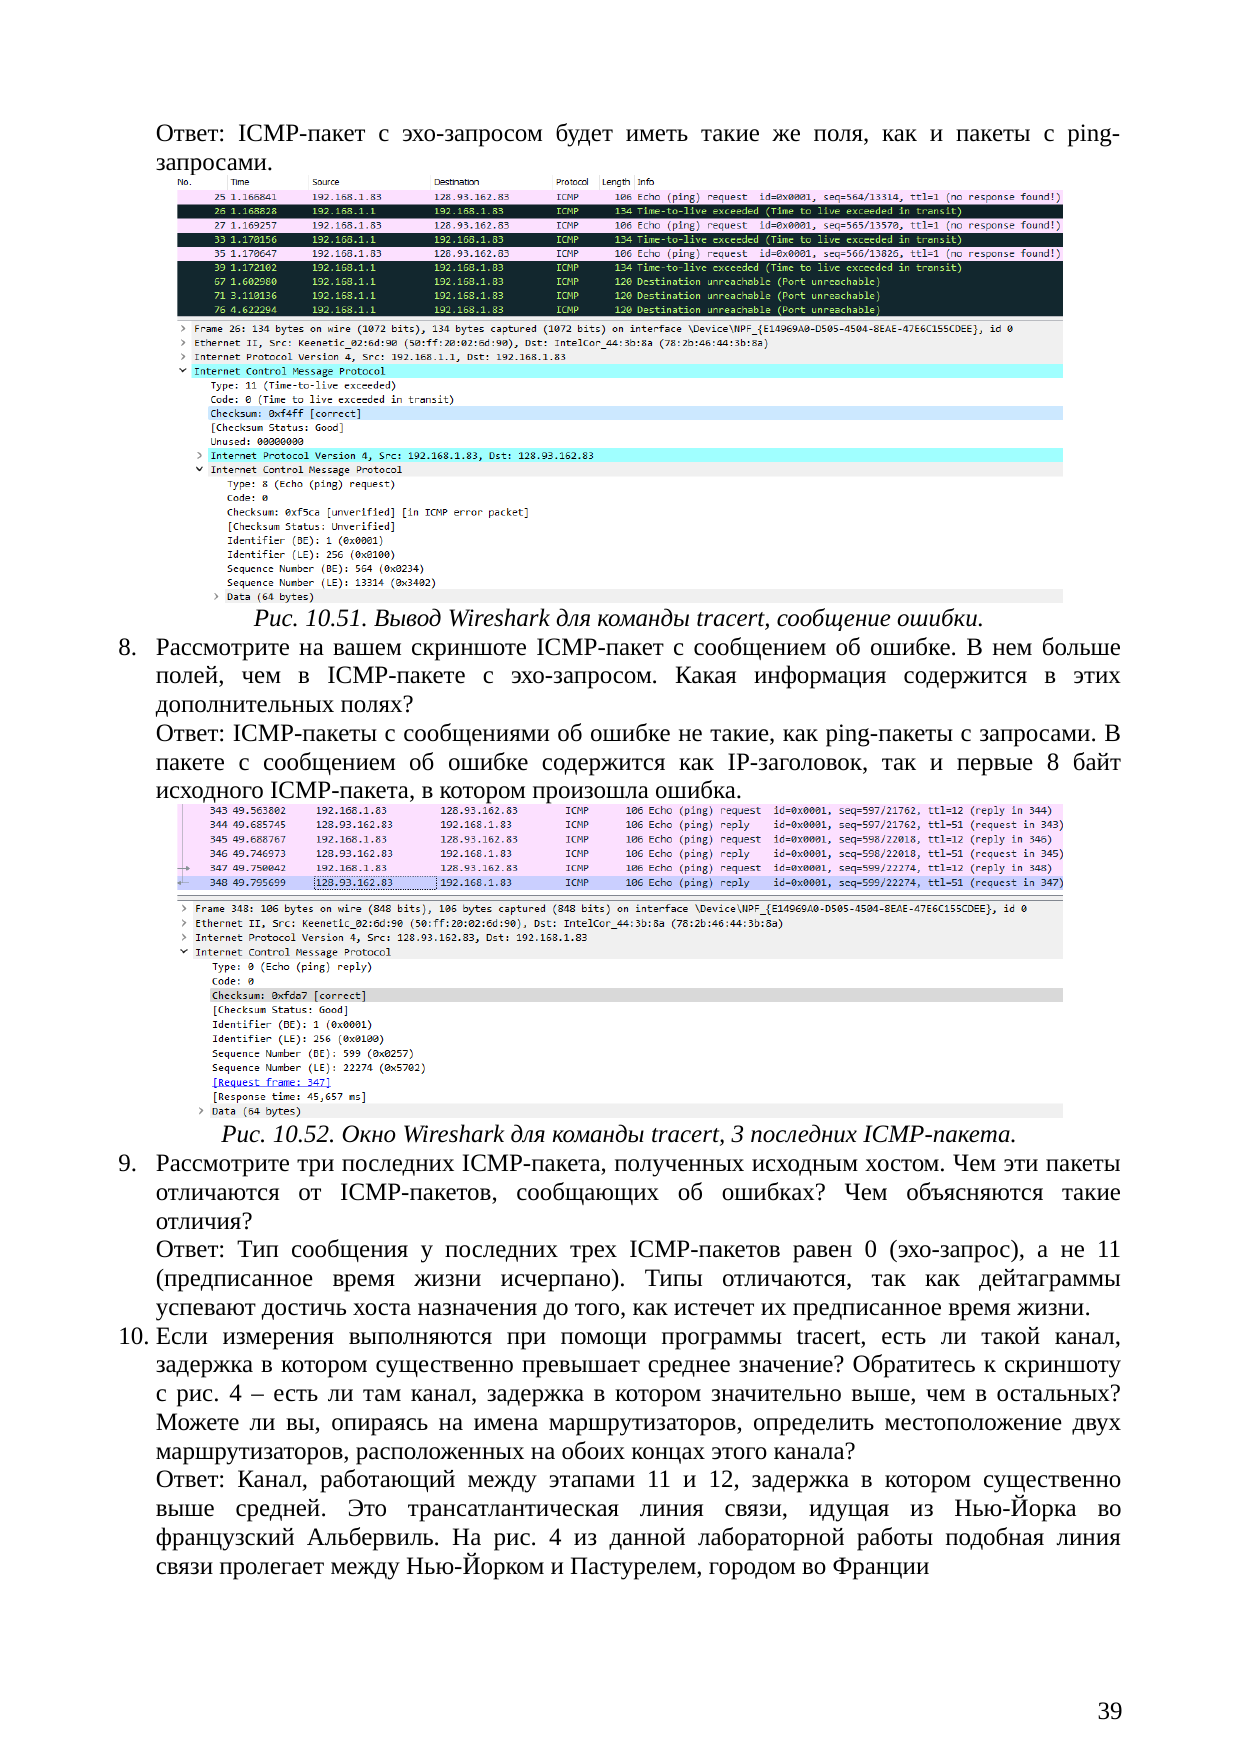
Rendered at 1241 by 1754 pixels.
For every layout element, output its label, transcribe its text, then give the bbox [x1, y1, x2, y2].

picture [177, 175, 1063, 603]
text Ответ: Канал, работающий между этапами 11 и 12, задержка в котором существенно выше средней. Это трансатлантическая линия связи, идущая из Нью-Йорка во французский Альбервиль. На рис. 4 из данной лабораторной работы подобная линия связи пролегает между Нью-Йорком и Пастурелем, городом во Франции [156, 1464, 1122, 1579]
list Рассмотрите три последних ICMP-пакета, полученных исходным хостом. Чем эти пакеты отличаются от ICMP-пакетов, сообщающих об ошибках? Чем объясняются такие отличия? [118, 1148, 1122, 1234]
text Ответ: Тип сообщения у последних трех ICMP-пакетов равен 0 (эхо-запрос), а не 11 (предписанное время жизни исчерпано). Типы отличаются, так как дейтаграммы успевают достичь хоста назначения до того, как истечет их предписанное время жизни. [156, 1234, 1122, 1321]
picture [177, 804, 1063, 1120]
list Рассмотрите на вашем скриншоте ICMP-пакет с сообщением об ошибке. В нем больше полей, чем в ICMP-пакете с эхо-запросом. Какая информация содержится в этих дополнительных полях? [118, 632, 1122, 718]
text Ответ: ICMP-пакет с эхо-запросом будет иметь такие же поля, как и пакеты с ping-запросами. [156, 118, 1122, 176]
list Если измерения выполняются при помощи программы tracert, есть ли такой канал, задержка в котором существенно превышает среднее значение? Обратитесь к скриншоту с рис. 4 – есть ли там канал, задержка в котором значительно выше, чем в остальных? Можете ли вы, опираясь на имена маршрутизаторов, определить местоположение двух маршрутизаторов, расположенных на обоих концах этого канала? [118, 1321, 1122, 1464]
text Ответ: ICMP-пакеты с сообщениями об ошибке не такие, как ping-пакеты с запросами. В пакете с сообщением об ошибке содержится как IP-заголовок, так и первые 8 байт исходного ICMP-пакета, в котором произошла ошибка. [156, 718, 1122, 804]
